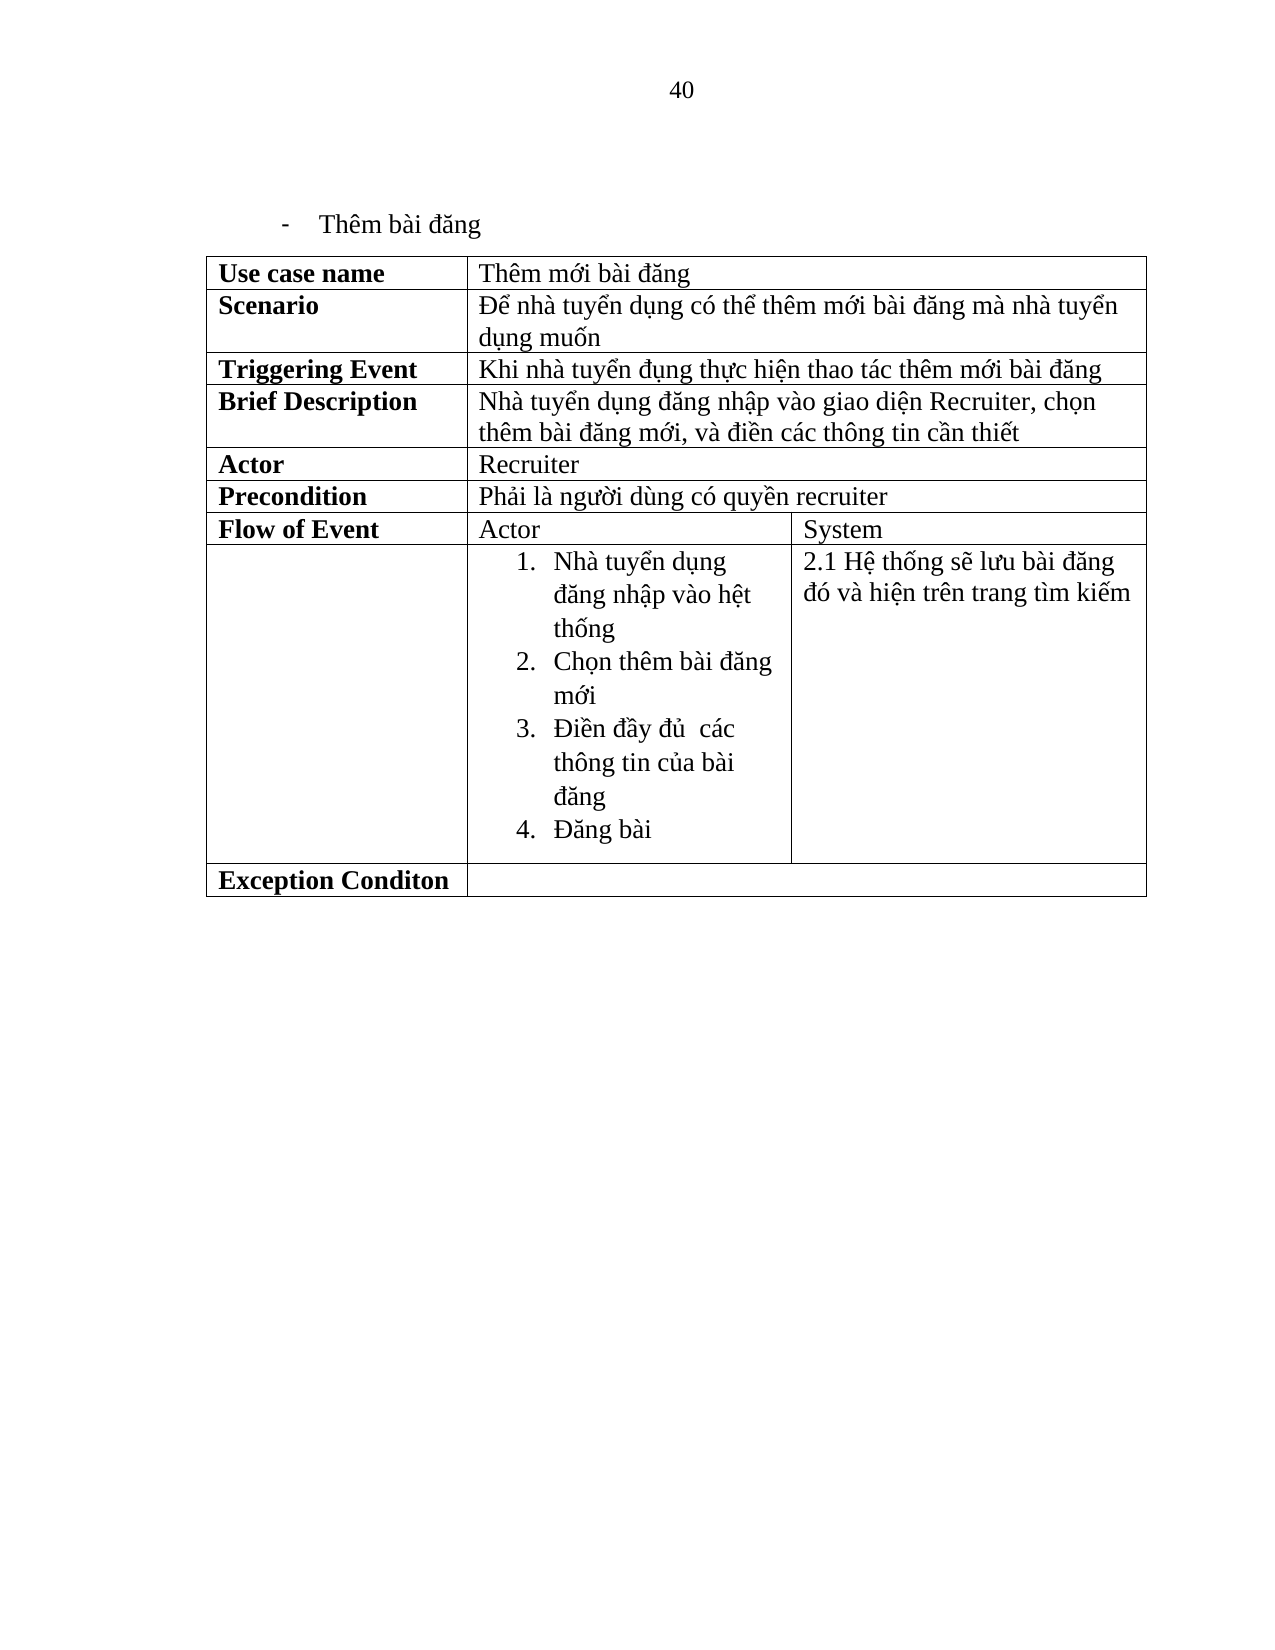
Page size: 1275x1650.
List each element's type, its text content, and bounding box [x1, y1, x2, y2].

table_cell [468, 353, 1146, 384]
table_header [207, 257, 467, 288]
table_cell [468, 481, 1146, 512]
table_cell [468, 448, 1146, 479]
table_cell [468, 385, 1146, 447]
list Thêm bài đăng [281, 207, 1157, 240]
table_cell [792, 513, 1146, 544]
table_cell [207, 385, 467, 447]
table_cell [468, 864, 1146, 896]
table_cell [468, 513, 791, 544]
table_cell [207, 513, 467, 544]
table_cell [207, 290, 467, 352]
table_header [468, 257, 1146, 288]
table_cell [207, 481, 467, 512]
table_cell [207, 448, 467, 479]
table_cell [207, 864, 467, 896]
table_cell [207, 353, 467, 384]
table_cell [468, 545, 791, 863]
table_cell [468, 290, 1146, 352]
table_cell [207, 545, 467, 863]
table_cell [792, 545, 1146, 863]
